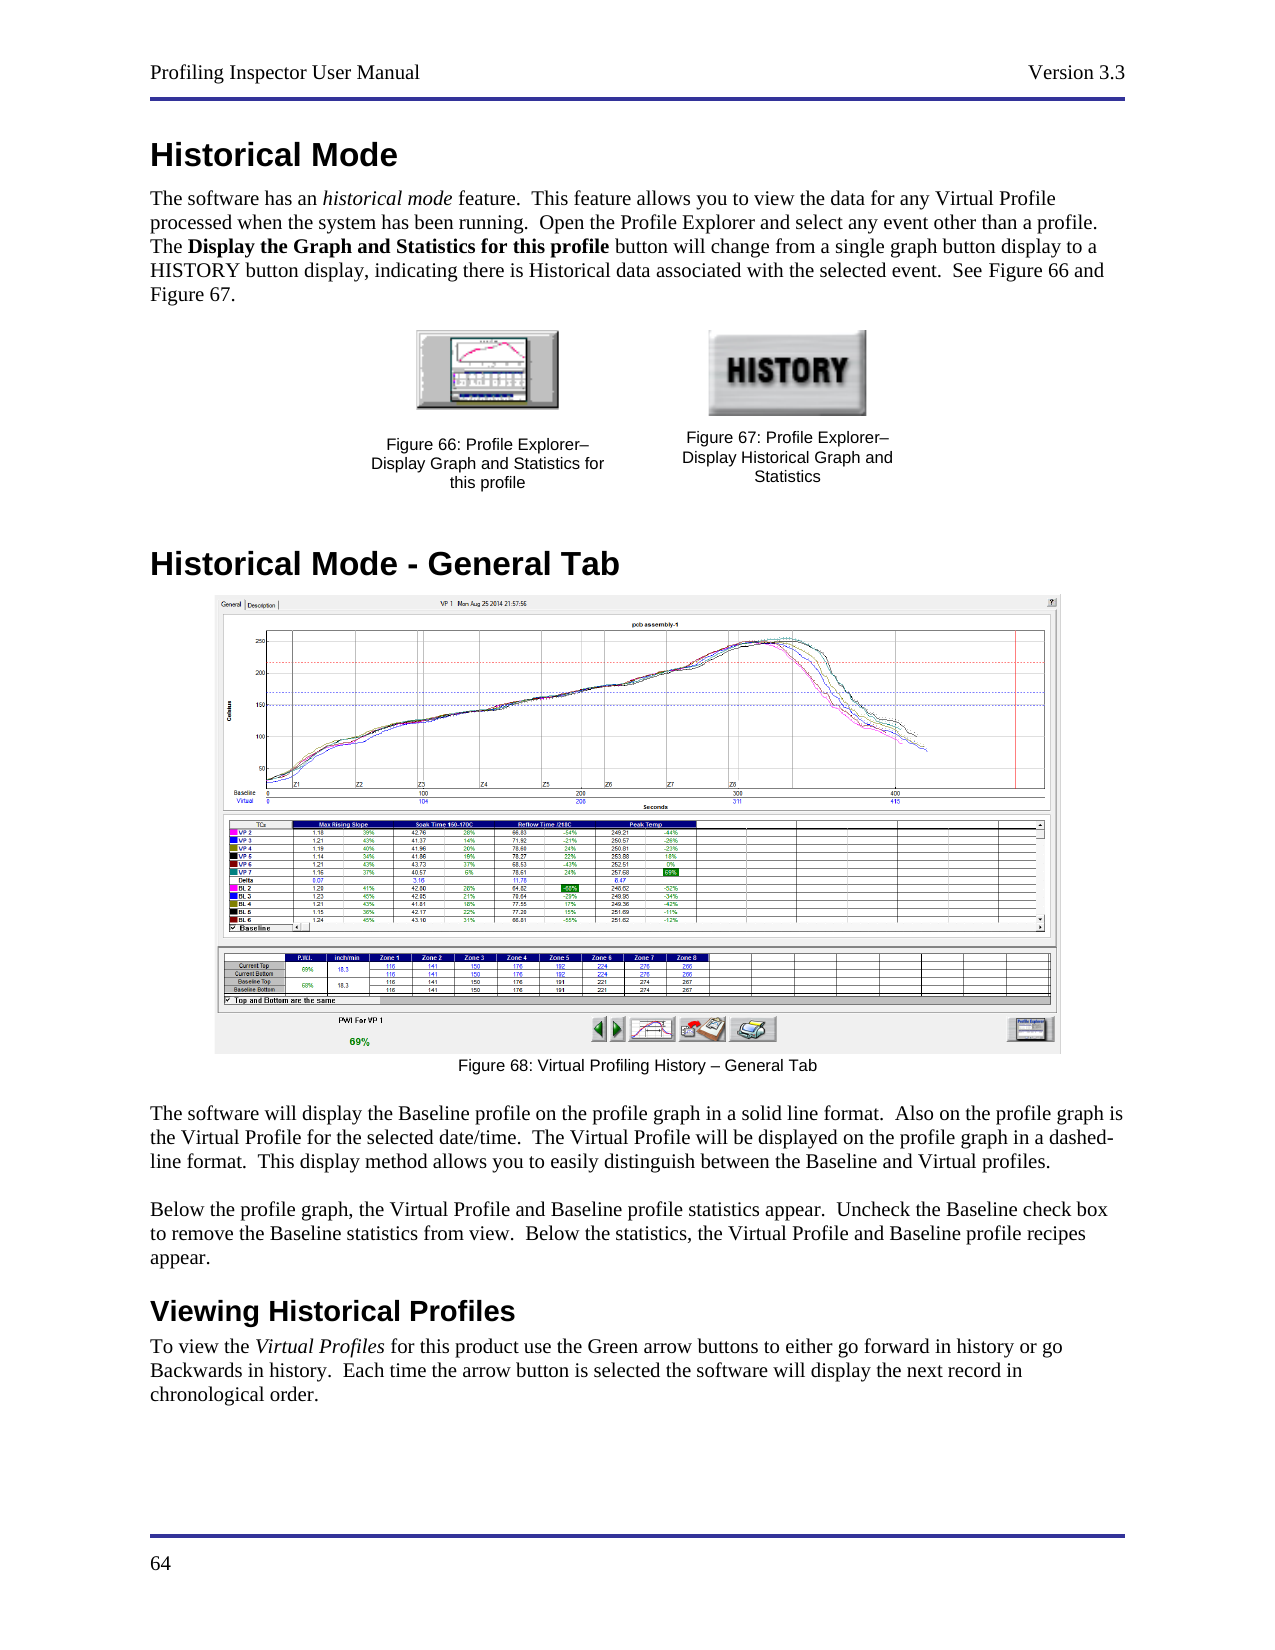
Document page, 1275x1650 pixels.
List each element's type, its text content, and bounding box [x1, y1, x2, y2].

subtitle Historical Mode [150, 135, 1125, 173]
text Viewing Historical Profiles [150, 1294, 1125, 1328]
picture [708, 330, 867, 416]
text The software will display the Baseline profile on the profile graph in a solid line format. Also on the profile graph is the Virtual Profile for the selected date/time. The Virtual Profile will be displayed on the profile graph in a dashed-line format. This display method allows you to easily distinguish between the Baseline and Virtual profiles. [150, 1101, 1125, 1173]
text Below the profile graph, the Virtual Profile and Baseline profile statistics appear. Uncheck the Baseline check box to remove the Baseline statistics from view. Below the statistics, the Virtual Profile and Baseline profile recipes appear. [150, 1197, 1125, 1269]
subtitle Historical Mode - General Tab [150, 544, 1125, 582]
picture [416, 330, 559, 410]
text To view the Virtual Profiles for this product use the Green arrow buttons to either go forward in history or go Backwards in history. Each time the arrow button is selected the software will display the next record in chronological order. [150, 1334, 1125, 1406]
picture [214, 594, 1061, 1054]
